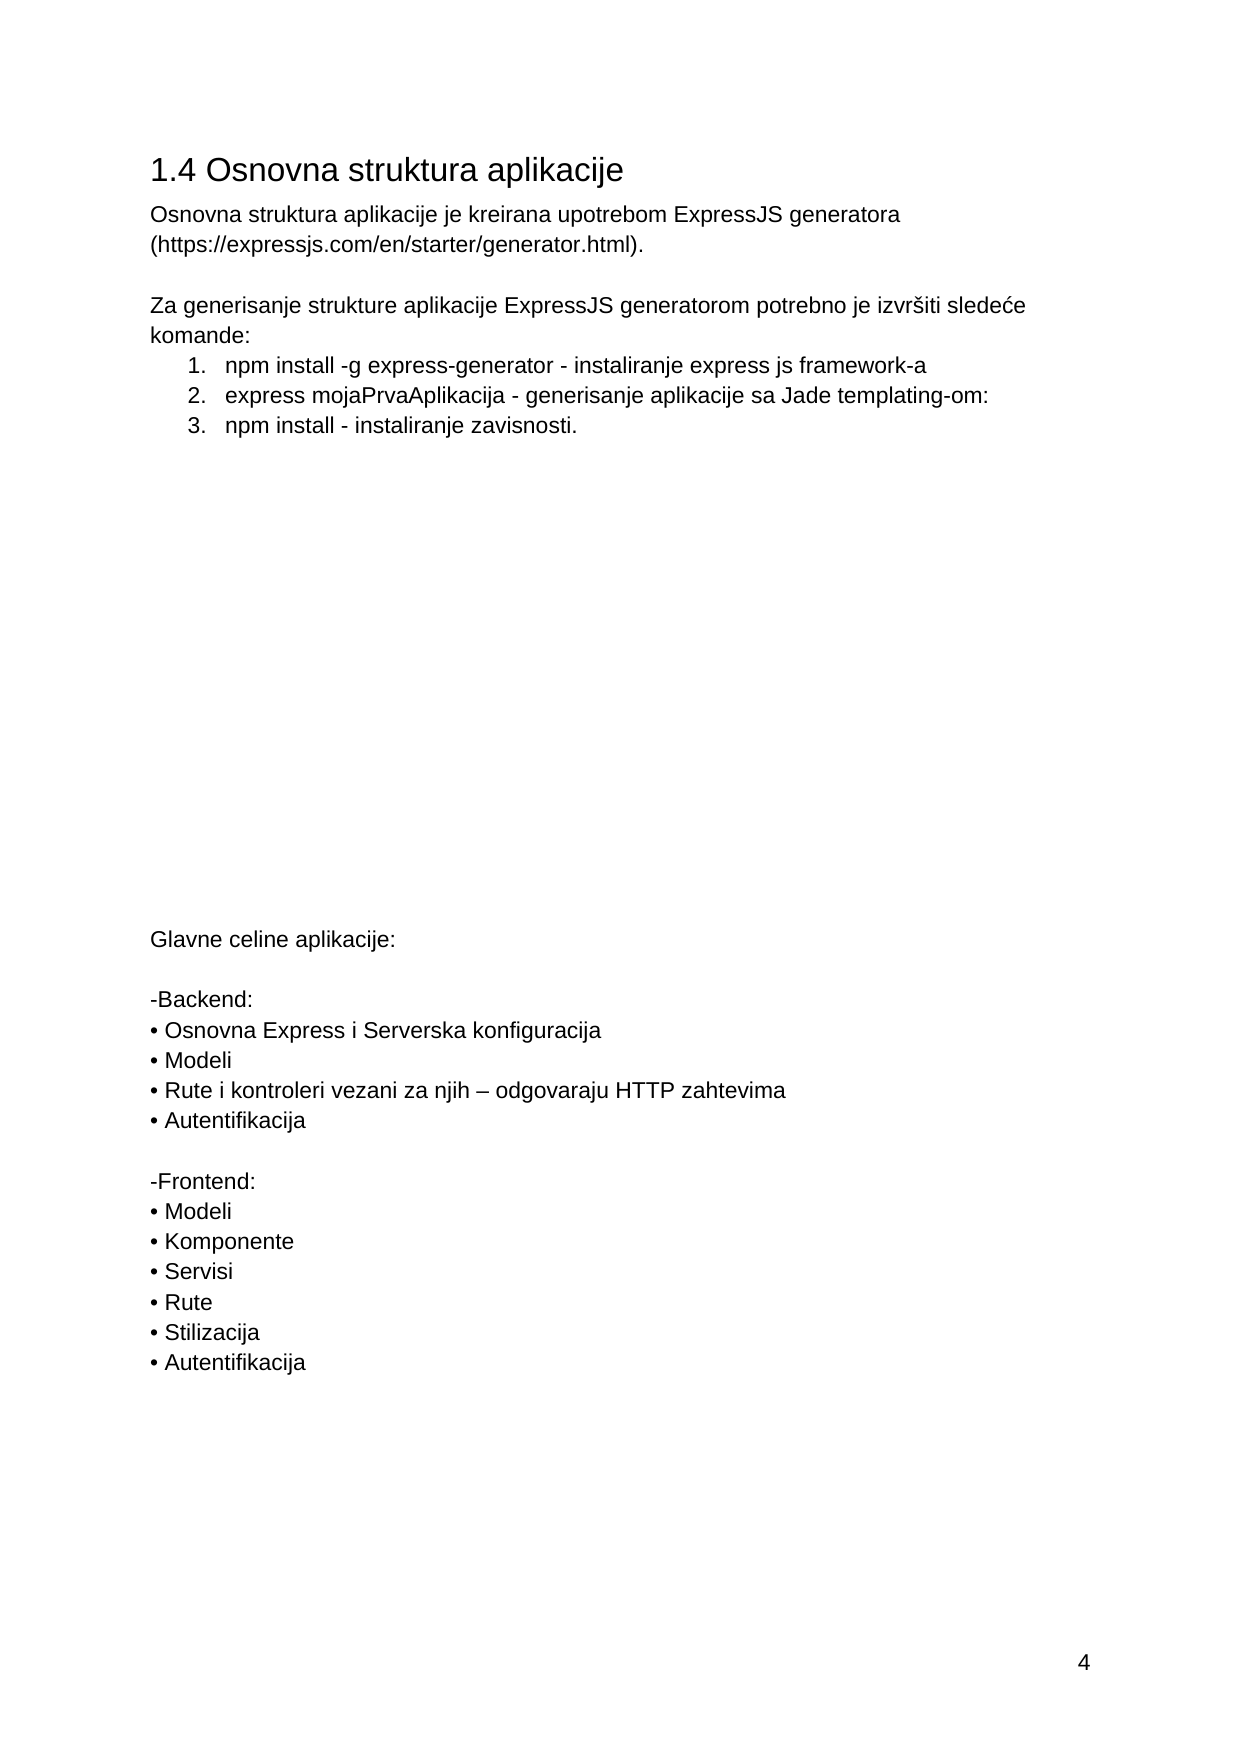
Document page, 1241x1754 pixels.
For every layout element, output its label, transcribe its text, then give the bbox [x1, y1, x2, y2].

text • Modeli [150, 1047, 1090, 1073]
text • Autentifikacija [150, 1107, 1090, 1133]
list npm install -g express-generator - instaliranje express js framework-a [187, 352, 1090, 378]
text -Backend: [150, 986, 1090, 1013]
text • Stilizacija [150, 1319, 1090, 1345]
text • Servisi [150, 1258, 1090, 1284]
text Za generisanje strukture aplikacije ExpressJS generatorom potrebno je izvršiti sledeće komande: [150, 292, 1090, 348]
text • Rute [150, 1288, 1090, 1315]
text Glavne celine aplikacije: [150, 926, 1090, 952]
text • Autentifikacija [150, 1349, 1090, 1375]
text • Komponente [150, 1228, 1090, 1254]
list express mojaPrvaAplikacija - generisanje aplikacije sa Jade templating-om: [187, 382, 1090, 408]
text • Rute i kontroleri vezani za njih – odgovaraju HTTP zahtevima [150, 1077, 1090, 1103]
list npm install - instaliranje zavisnosti. [187, 412, 1090, 439]
text • Osnovna Express i Serverska konfiguracija [150, 1017, 1090, 1043]
text • Modeli [150, 1198, 1090, 1224]
text Osnovna struktura aplikacije je kreirana upotrebom ExpressJS generatora (https://expressjs.com/en/starter/generator.html). [150, 201, 1090, 257]
subtitle 1.4 Osnovna struktura aplikacije [150, 150, 1090, 188]
text -Frontend: [150, 1168, 1090, 1194]
